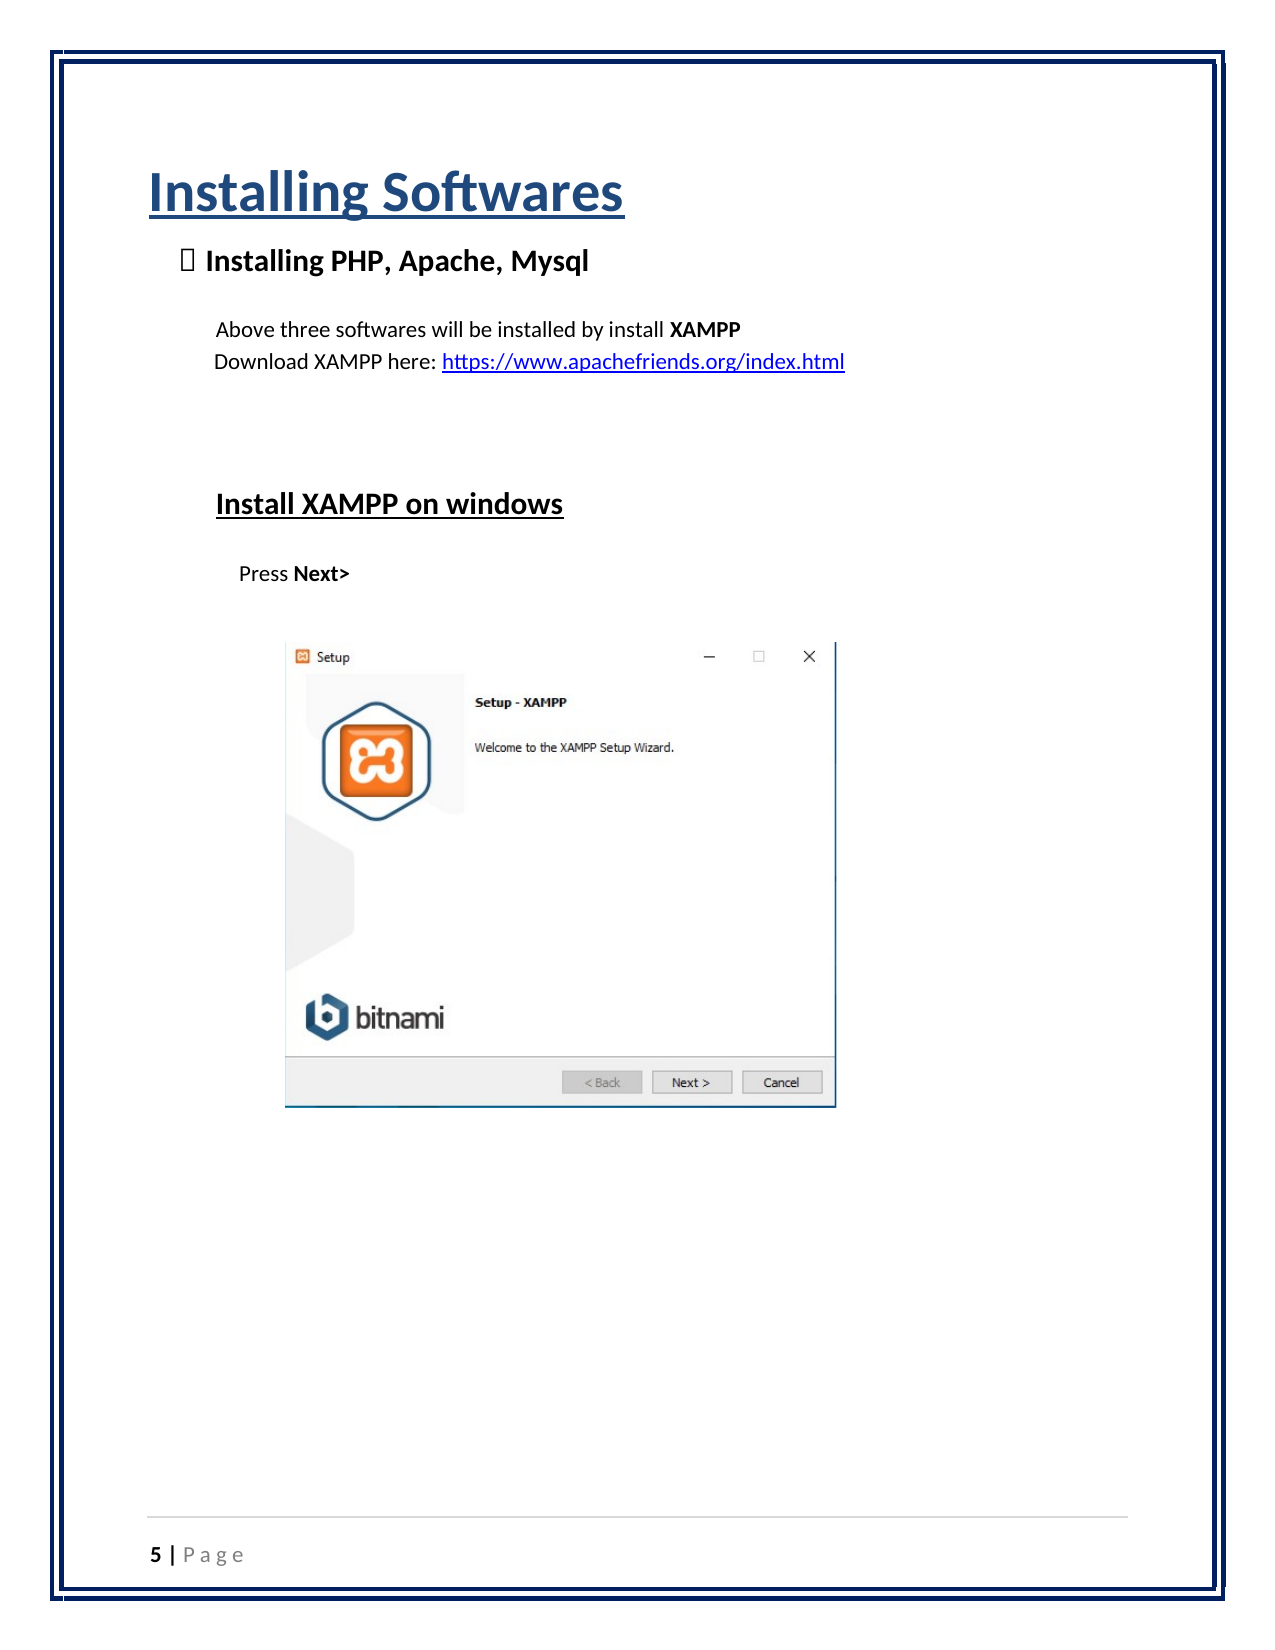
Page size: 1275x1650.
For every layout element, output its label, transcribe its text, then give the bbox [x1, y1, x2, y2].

picture [285, 642, 837, 1108]
text Above three softwares will be installed by install XAMPP [216, 315, 1126, 343]
subtitle Installing Softwares [148, 154, 1125, 226]
text Press Next> [150, 559, 1126, 587]
text Download XAMPP here: https://www.apachefriends.org/index.html [214, 347, 1126, 375]
text Install XAMPP on windows [216, 484, 1126, 522]
subtitle  Installing PHP, Apache, Mysql [178, 238, 1125, 280]
